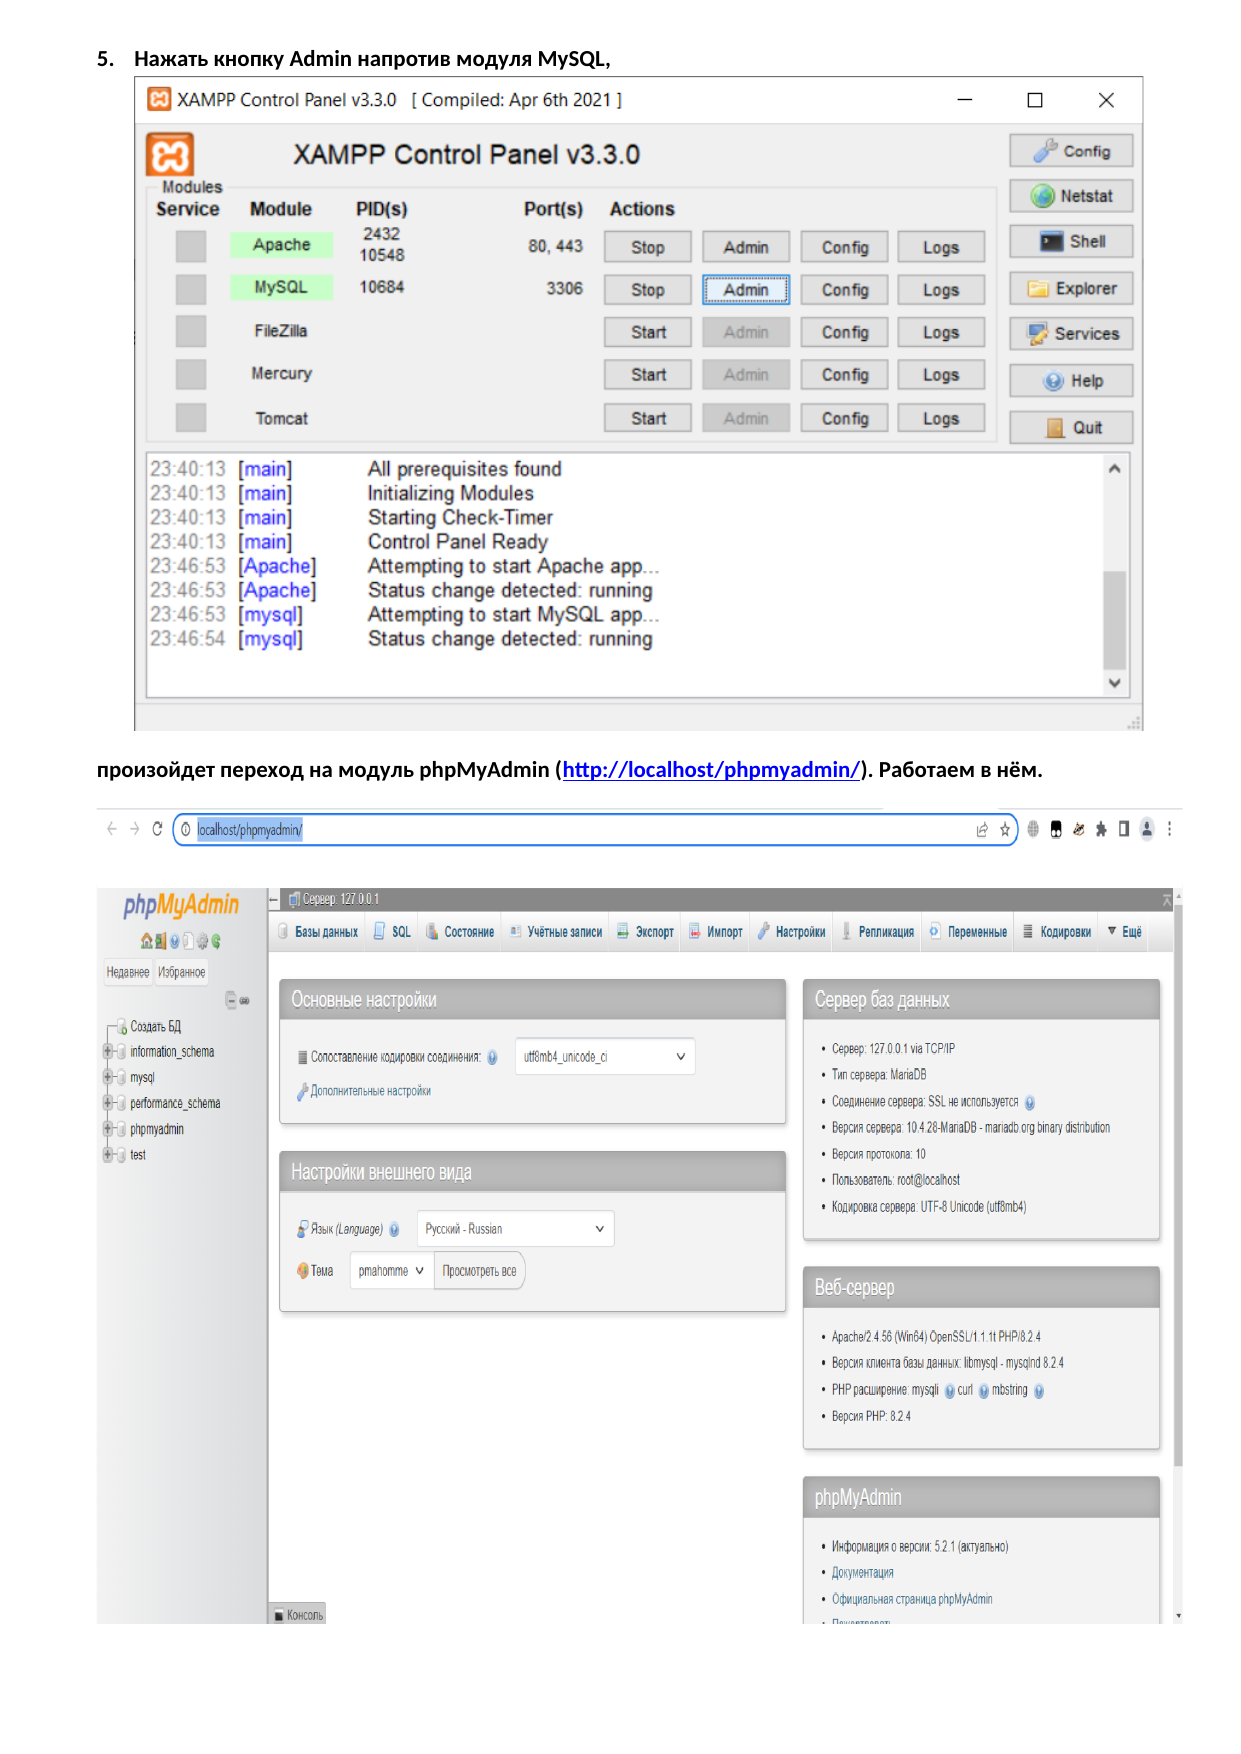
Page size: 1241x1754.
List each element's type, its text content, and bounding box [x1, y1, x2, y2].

picture [96, 808, 1183, 1624]
picture [134, 76, 1144, 731]
text произойдет переход на модуль phpMyAdmin (http://localhost/phpmyadmin/). Работаем в нём. [97, 756, 1152, 783]
